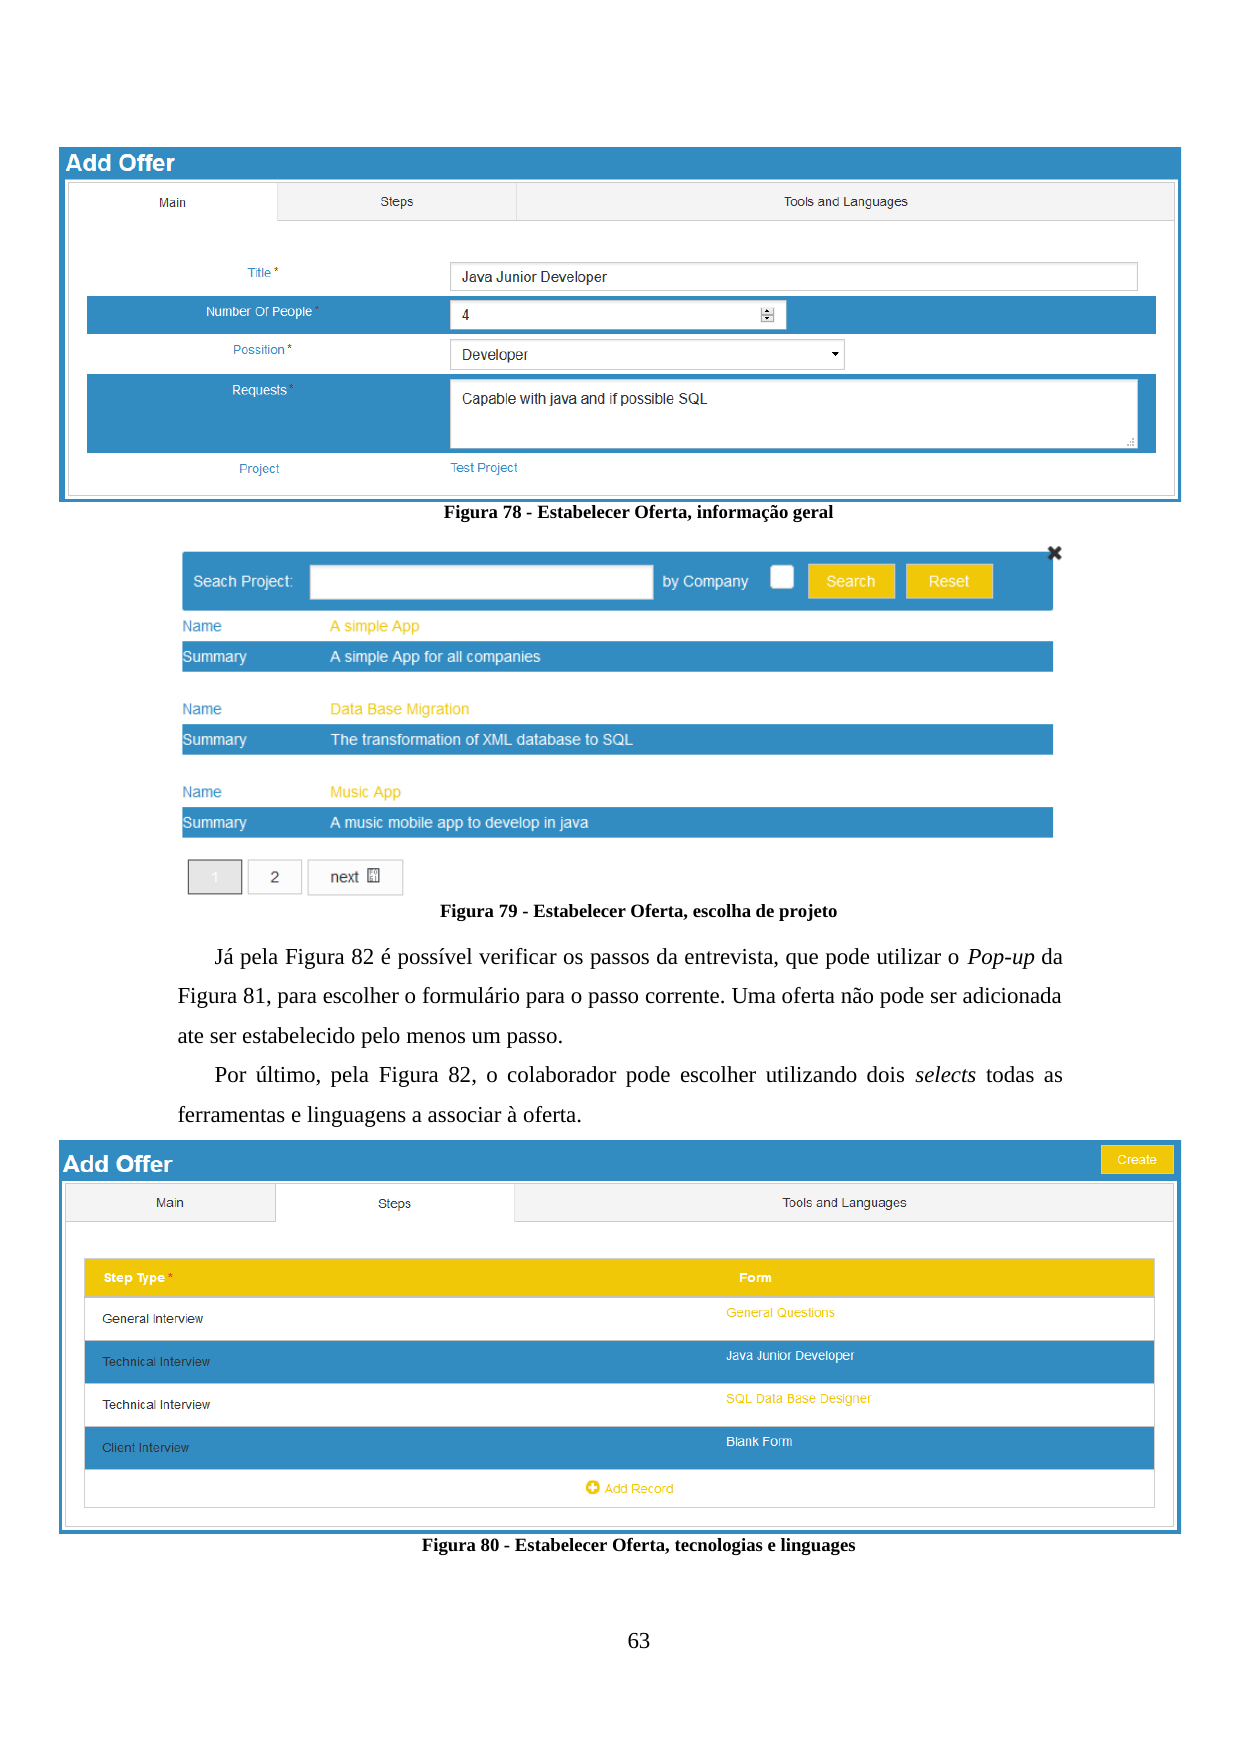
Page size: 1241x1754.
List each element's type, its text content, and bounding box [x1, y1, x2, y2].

picture [177, 543, 1063, 901]
picture [59, 1140, 1182, 1534]
picture [59, 147, 1182, 502]
